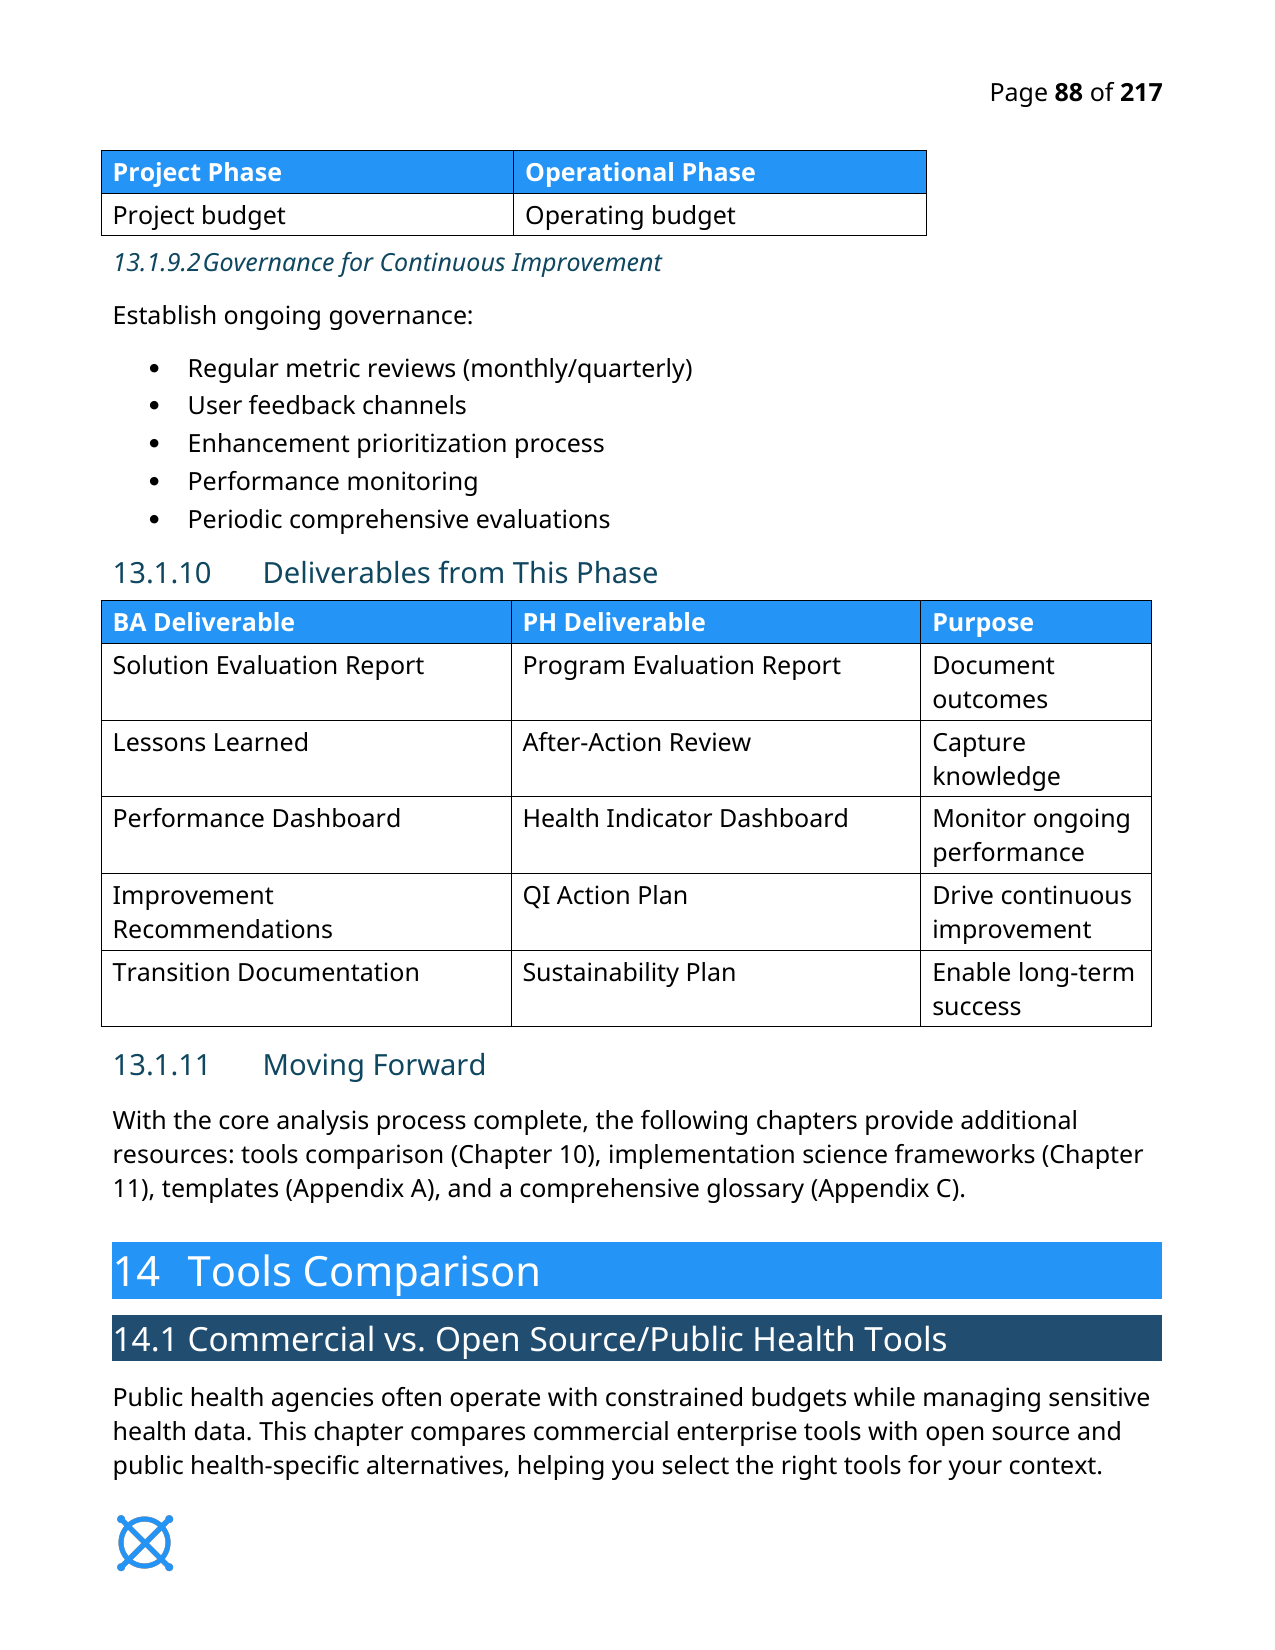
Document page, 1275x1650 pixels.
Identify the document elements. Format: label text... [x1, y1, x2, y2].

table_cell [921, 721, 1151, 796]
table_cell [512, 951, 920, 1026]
list User feedback channels [150, 388, 1162, 422]
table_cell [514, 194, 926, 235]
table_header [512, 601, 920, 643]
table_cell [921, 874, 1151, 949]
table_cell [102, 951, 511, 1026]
list Enhancement prioritization process [150, 426, 1162, 460]
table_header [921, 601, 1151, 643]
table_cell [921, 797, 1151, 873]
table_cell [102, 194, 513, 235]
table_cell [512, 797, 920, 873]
list Periodic comprehensive evaluations [150, 501, 1162, 536]
subtitle Governance for Continuous Improvement [112, 244, 1162, 279]
subtitle Tools Comparison [112, 1242, 1162, 1299]
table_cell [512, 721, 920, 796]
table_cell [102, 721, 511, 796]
text With the core analysis process complete, the following chapters provide additional resources: tools comparison (Chapter 10), implementation science frameworks (Chapter 11), templates (Appendix A), and a comprehensive glossary (Appendix C). [112, 1102, 1162, 1204]
list Regular metric reviews (monthly/quarterly) [150, 350, 1162, 384]
subtitle Commercial vs. Open Source/Public Health Tools [112, 1315, 1162, 1361]
picture [112, 1511, 177, 1575]
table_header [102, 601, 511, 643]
text Public health agencies often operate with constrained budgets while managing sensitive health data. This chapter compares commercial enterprise tools with open source and public health-specific alternatives, helping you select the right tools for your context. [112, 1379, 1162, 1482]
list Performance monitoring [150, 464, 1162, 498]
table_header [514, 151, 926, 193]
text Establish ongoing governance: [112, 297, 1162, 331]
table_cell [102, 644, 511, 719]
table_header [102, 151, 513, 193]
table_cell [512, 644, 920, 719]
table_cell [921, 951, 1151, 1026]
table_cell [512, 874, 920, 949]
subtitle Deliverables from This Phase [112, 552, 1162, 592]
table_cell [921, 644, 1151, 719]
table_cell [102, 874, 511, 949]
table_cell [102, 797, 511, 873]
subtitle Moving Forward [112, 1044, 1162, 1083]
